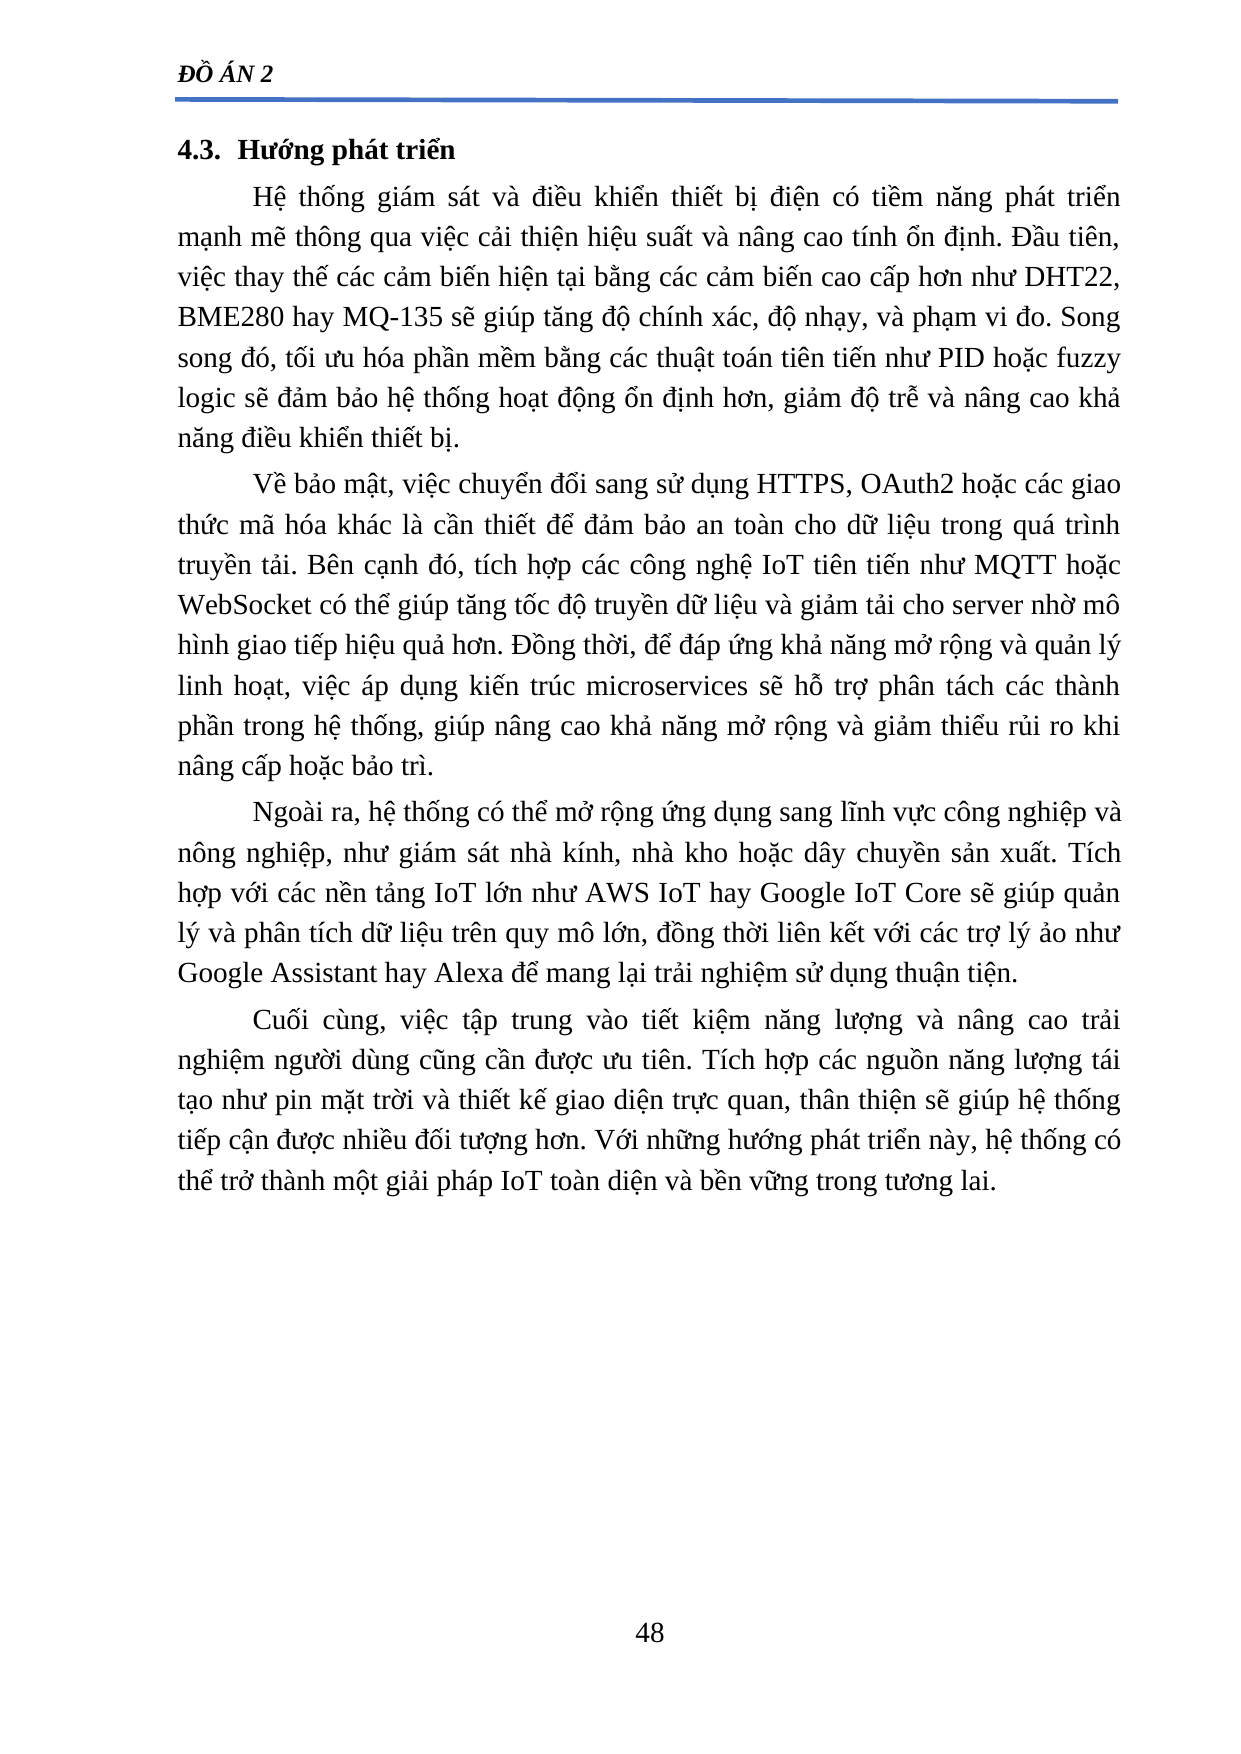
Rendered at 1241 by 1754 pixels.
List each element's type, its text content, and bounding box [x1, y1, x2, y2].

text Cuối cùng, việc tập trung vào tiết kiệm năng lượng và nâng cao trải nghiệm người dùng cũng cần được ưu tiên. Tích hợp các nguồn năng lượng tái tạo như pin mặt trời và thiết kế giao diện trực quan, thân thiện sẽ giúp hệ thống tiếp cận được nhiều đối tượng hơn. Với những hướng phát triển này, hệ thống có thể trở thành một giải pháp IoT toàn diện và bền vững trong tương lai. [177, 1002, 1122, 1196]
subtitle Hướng phát triển [177, 132, 1122, 166]
text Ngoài ra, hệ thống có thể mở rộng ứng dụng sang lĩnh vực công nghiệp và nông nghiệp, như giám sát nhà kính, nhà kho hoặc dây chuyền sản xuất. Tích hợp với các nền tảng IoT lớn như AWS IoT hay Google IoT Core sẽ giúp quản lý và phân tích dữ liệu trên quy mô lớn, đồng thời liên kết với các trợ lý ảo như Google Assistant hay Alexa để mang lại trải nghiệm sử dụng thuận tiện. [177, 794, 1122, 989]
text Hệ thống giám sát và điều khiển thiết bị điện có tiềm năng phát triển mạnh mẽ thông qua việc cải thiện hiệu suất và nâng cao tính ổn định. Đầu tiên, việc thay thế các cảm biến hiện tại bằng các cảm biến cao cấp hơn như DHT22, BME280 hay MQ-135 sẽ giúp tăng độ chính xác, độ nhạy, và phạm vi đo. Song song đó, tối ưu hóa phần mềm bằng các thuật toán tiên tiến như PID hoặc fuzzy logic sẽ đảm bảo hệ thống hoạt động ổn định hơn, giảm độ trễ và nâng cao khả năng điều khiển thiết bị. [177, 179, 1122, 454]
text Về bảo mật, việc chuyển đổi sang sử dụng HTTPS, OAuth2 hoặc các giao thức mã hóa khác là cần thiết để đảm bảo an toàn cho dữ liệu trong quá trình truyền tải. Bên cạnh đó, tích hợp các công nghệ IoT tiên tiến như MQTT hoặc WebSocket có thể giúp tăng tốc độ truyền dữ liệu và giảm tải cho server nhờ mô hình giao tiếp hiệu quả hơn. Đồng thời, để đáp ứng khả năng mở rộng và quản lý linh hoạt, việc áp dụng kiến trúc microservices sẽ hỗ trợ phân tách các thành phần trong hệ thống, giúp nâng cao khả năng mở rộng và giảm thiểu rủi ro khi nâng cấp hoặc bảo trì. [177, 467, 1122, 782]
